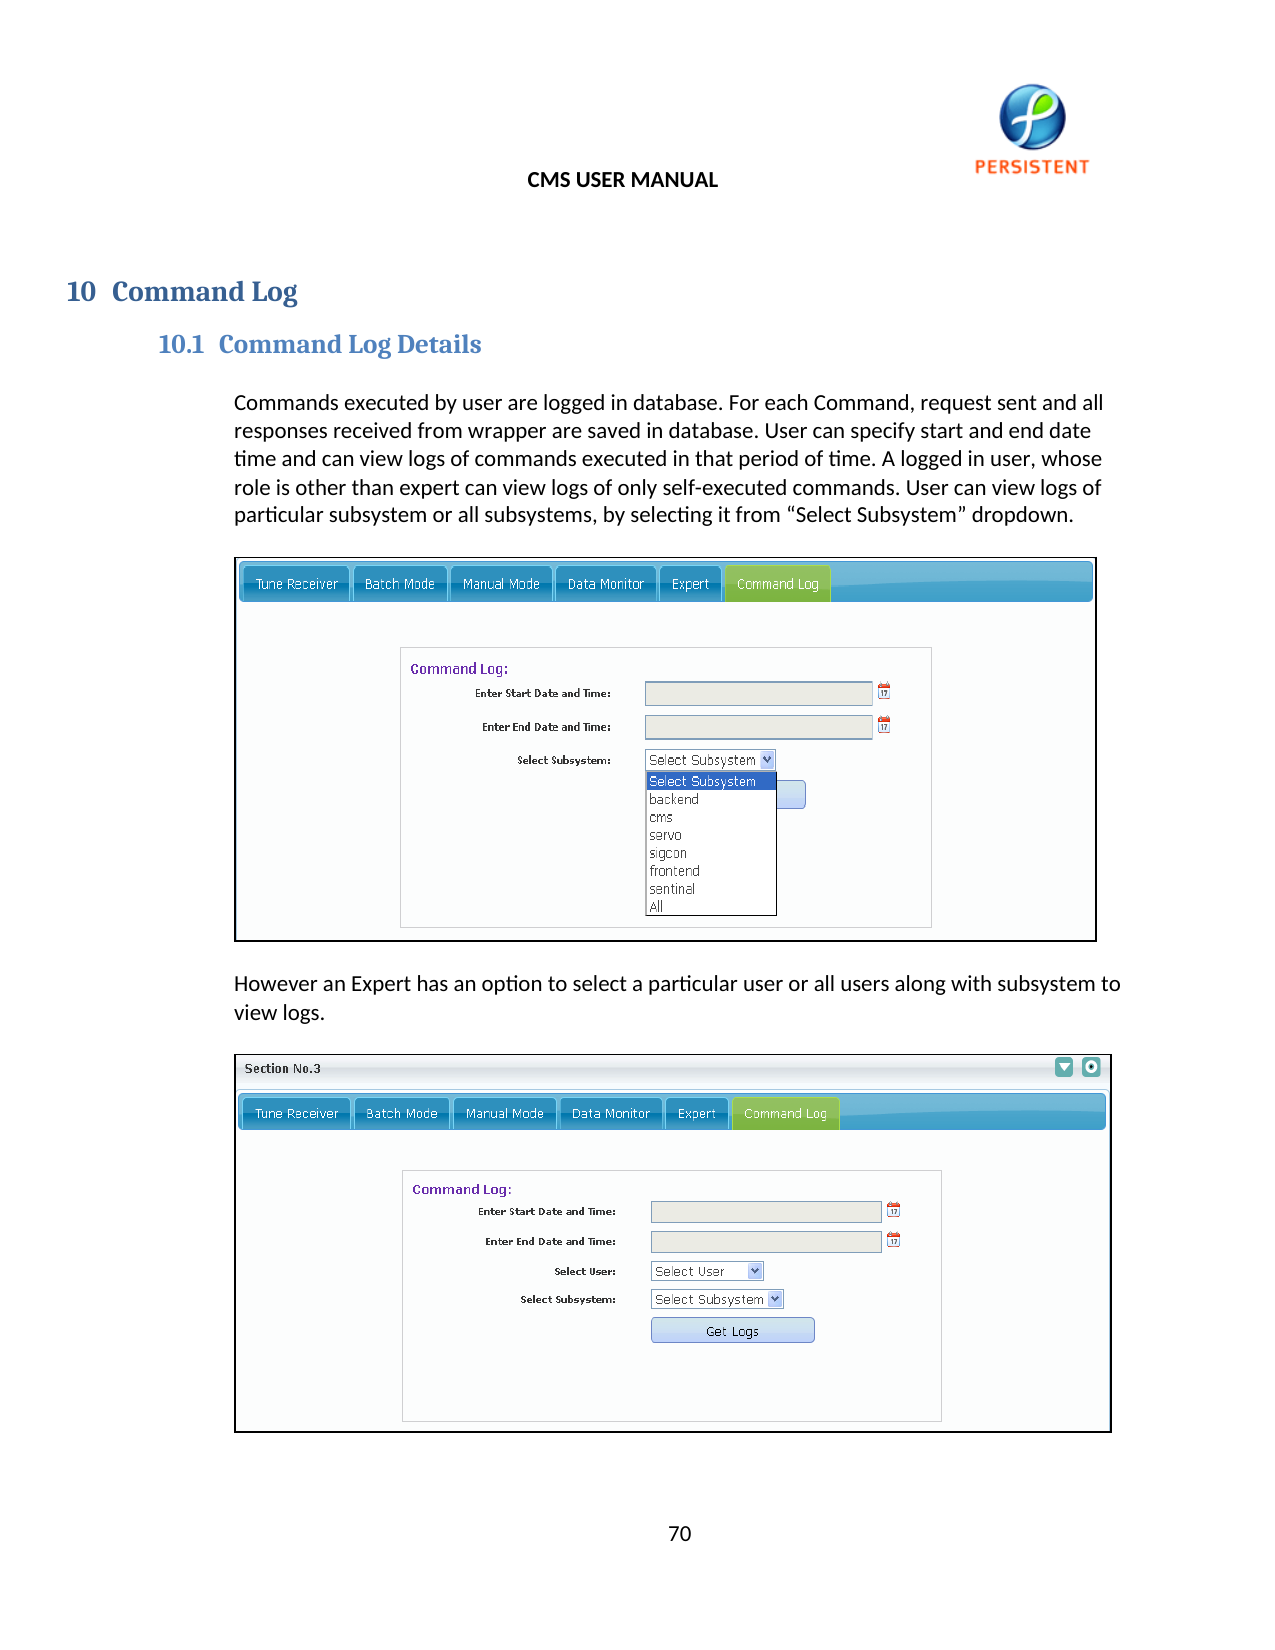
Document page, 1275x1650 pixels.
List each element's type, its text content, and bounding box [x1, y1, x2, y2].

text Commands executed by user are logged in database. For each Command, request sent and all responses received from wrapper are saved in database. User can specify start and end date time and can view logs of commands executed in that period of time. A logged in user, whose role is other than expert can view logs of only self-executed commands. User can view logs of particular subsystem or all subsystems, by selecting it from “Select Subsystem” dropdown. [234, 388, 1125, 529]
text However an Expert has an option to select a particular user or all users along with subsystem to view logs. [234, 969, 1125, 1026]
picture [236, 558, 1095, 940]
picture [236, 1055, 1110, 1431]
subtitle Command Log Details [159, 329, 1125, 361]
picture [964, 75, 1100, 188]
subtitle Command Log [67, 275, 1125, 308]
